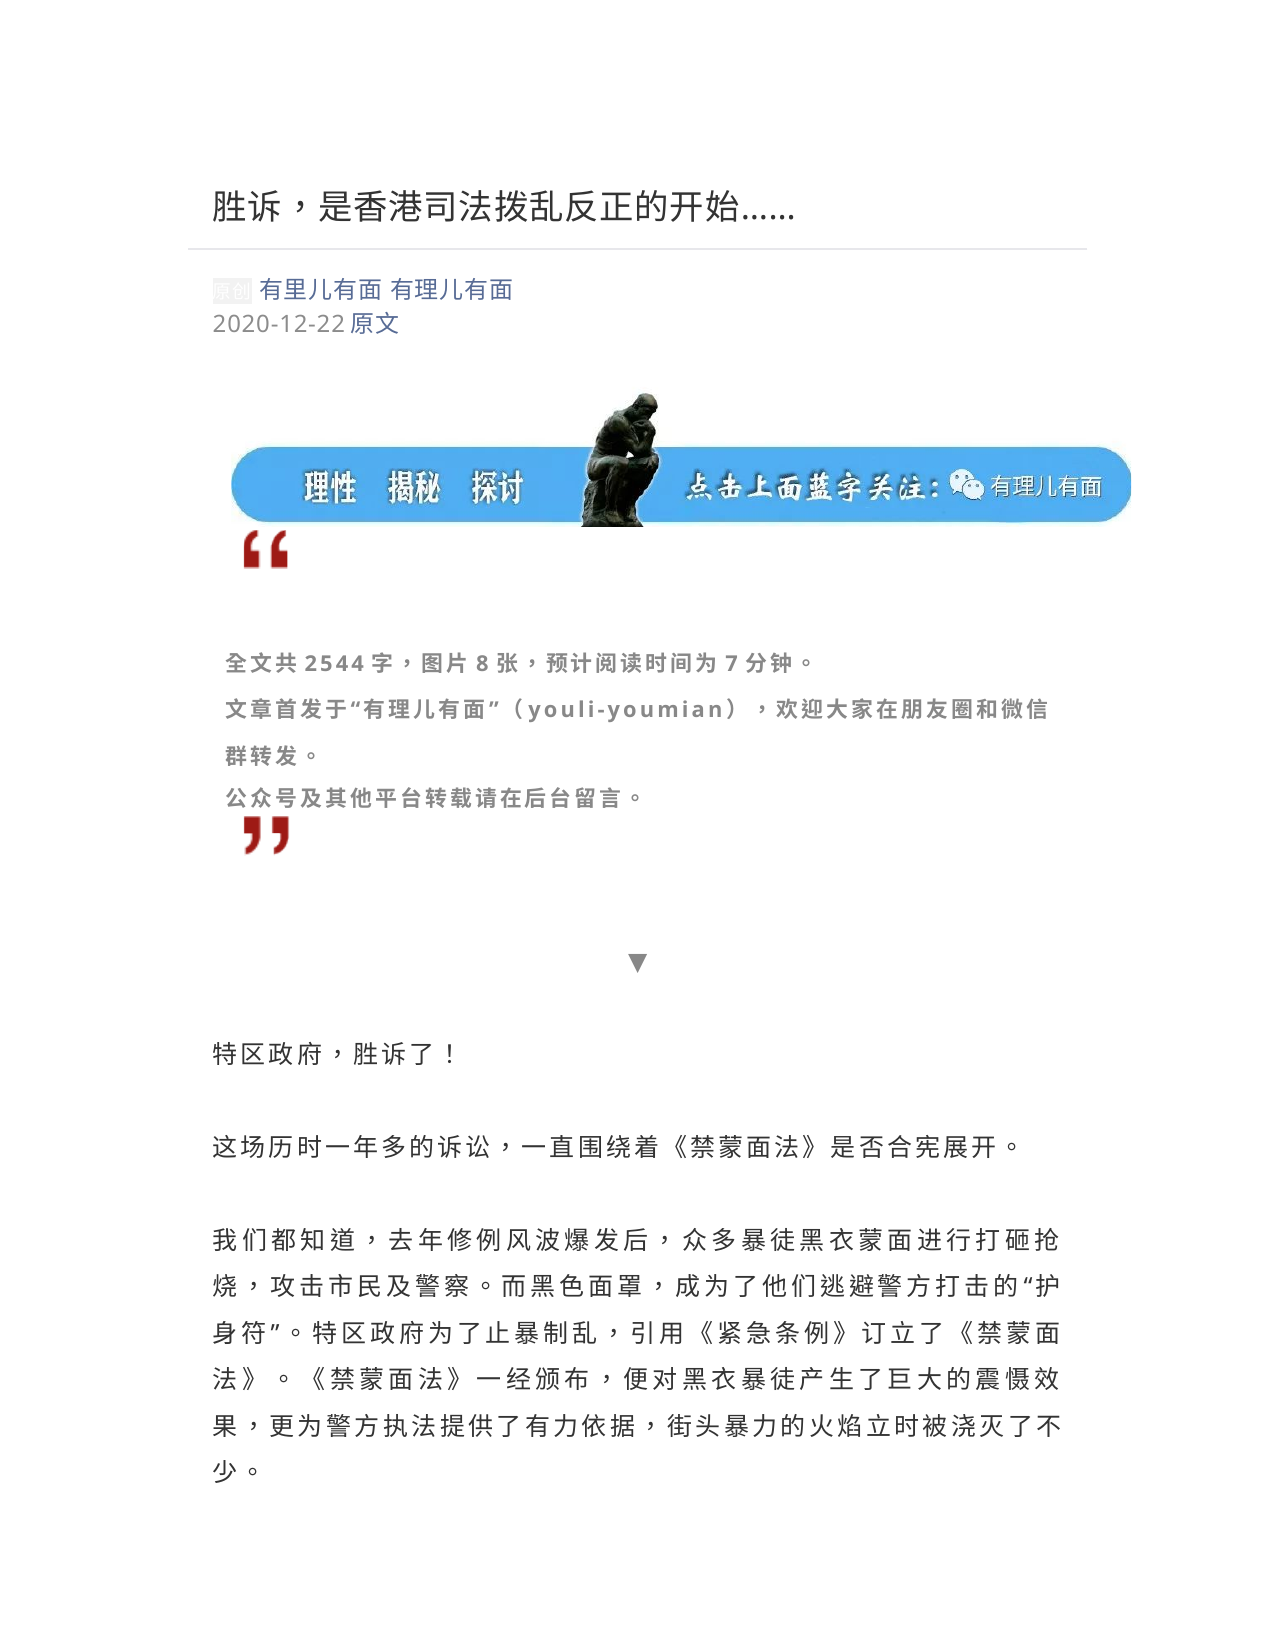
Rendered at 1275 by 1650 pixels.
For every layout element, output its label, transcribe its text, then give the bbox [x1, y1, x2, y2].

text 特区政府，胜诉了！ [212, 1024, 1062, 1071]
list 原创 有里儿有面 有理儿有面 [212, 272, 1062, 306]
text 我们都知道，去年修例风波爆发后，众多暴徒黑衣蒙面进行打砸抢烧，攻击市民及警察。而黑色面罩，成为了他们逃避警方打击的“护身符”。特区政府为了止暴制乱，引用《紧急条例》订立了《禁蒙面法》。《禁蒙面法》一经颁布，便对黑衣暴徒产生了巨大的震慑效果，更为警方执法提供了有力依据，街头暴力的火焰立时被浇灭了不少。 [212, 1210, 1062, 1489]
text 文章首发于“有理儿有面”（youli-youmian），欢迎大家在朋友圈和微信群转发。 [225, 677, 1050, 770]
text 2020-12-22原文 发表于 [212, 306, 1062, 340]
picture [243, 816, 290, 856]
text ▼ [225, 938, 1050, 978]
picture [243, 530, 288, 569]
title 胜诉，是香港司法拨乱反正的开始…… [187, 150, 1087, 250]
text 公众号及其他平台转载请在后台留言。 [225, 770, 1050, 813]
picture [231, 374, 1132, 527]
text 全文共2544字，图片8张，预计阅读时间为7分钟。 [225, 635, 1050, 677]
text 这场历时一年多的诉讼，一直围绕着《禁蒙面法》是否合宪展开。 [212, 1117, 1062, 1164]
